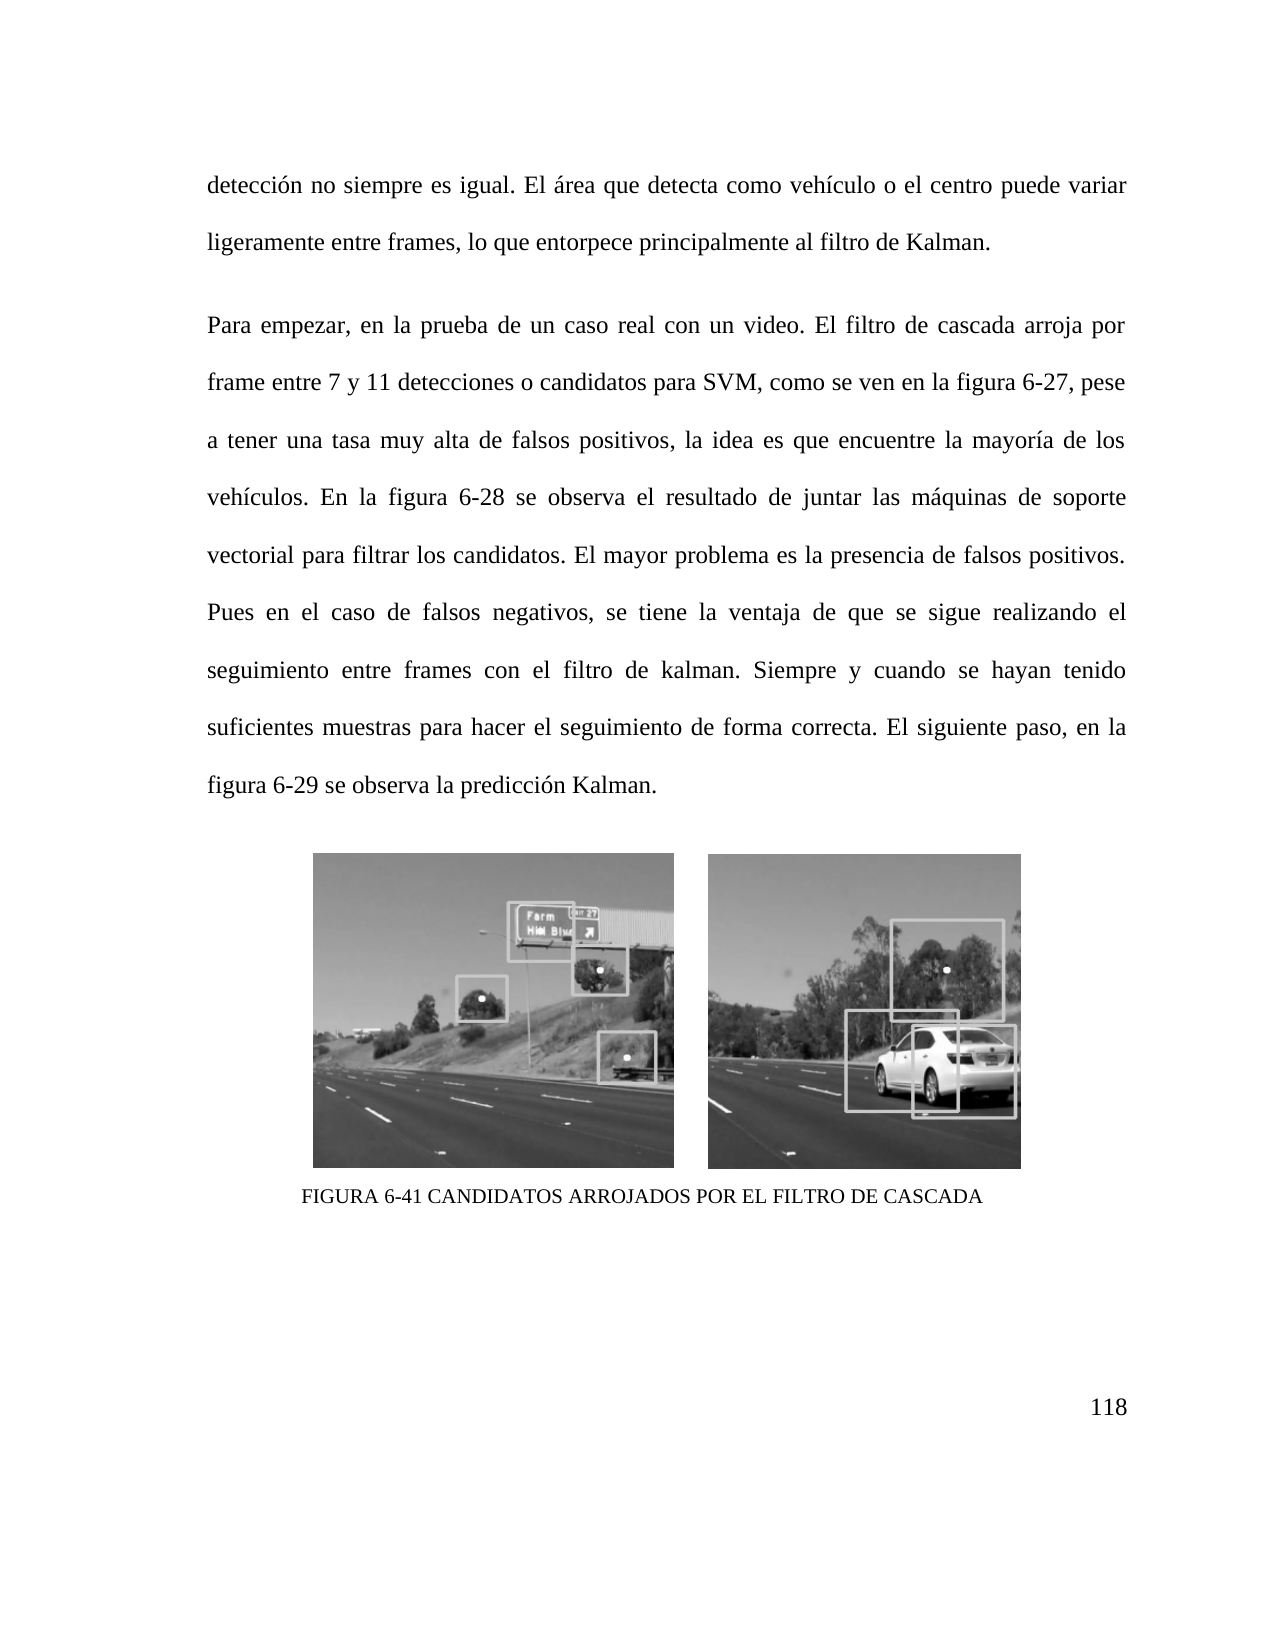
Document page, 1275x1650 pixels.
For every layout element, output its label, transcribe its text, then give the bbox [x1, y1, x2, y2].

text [207, 170, 1127, 256]
picture [313, 853, 674, 1168]
text Para empezar, en la prueba de un caso real con un video. El filtro de cascada arroja por frame entre 7 y 11 detecciones o candidatos para SVM, como se ven en la figura 6-27, pese a tener una tasa muy alta de falsos positivos, la idea es que encuentre la mayoría de los vehículos. En la figura 6-28 se observa el resultado de juntar las máquinas de soporte vectorial para filtrar los candidatos. El mayor problema es la presencia de falsos positivos. Pues en el caso de falsos negativos, se tiene la ventaja de que se sigue realizando el seguimiento entre frames con el filtro de kalman. Siempre y cuando se hayan tenido suficientes muestras para hacer el seguimiento de forma correcta. El siguiente paso, en la figura 6-29 se observa la predicción Kalman. [207, 310, 1127, 799]
picture [708, 854, 1021, 1169]
